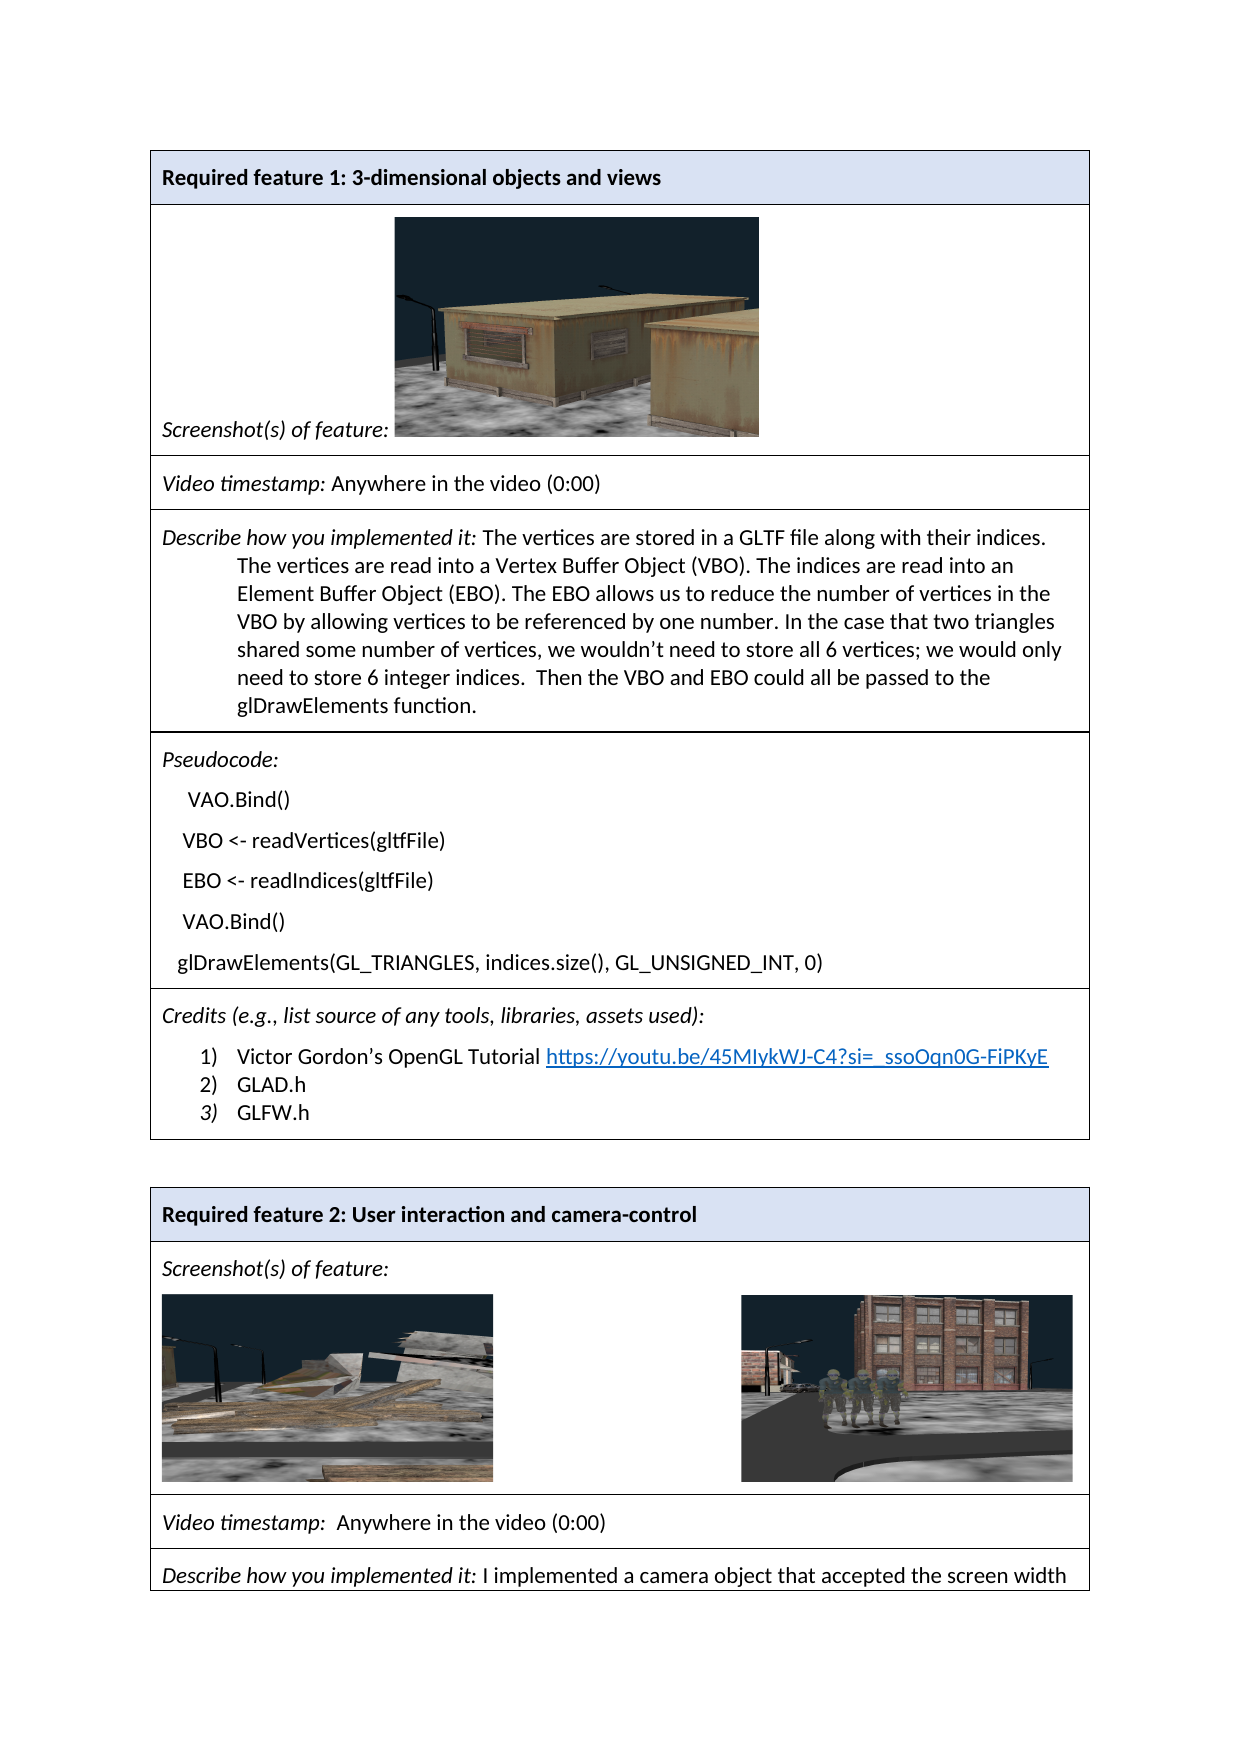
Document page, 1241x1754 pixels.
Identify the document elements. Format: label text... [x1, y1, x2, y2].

table_cell Credits (e.g., list source of any tools, libraries, assets used): Victor Gordon’s OpenGL Tutorial https://youtu.be/45MIykWJ-C4?si=_ssoOqn0G-FiPKyE GLAD.h GLFW.h [151, 989, 1089, 1139]
table_cell Screenshot(s) of feature: [151, 1242, 1089, 1494]
picture [394, 217, 759, 437]
table_cell Screenshot(s) of feature: [151, 205, 1089, 455]
table_cell Describe how you implemented it: The vertices are stored in a GLTF file along with their indices. The vertices are read into a Vertex Buffer Object (VBO). The indices are read into an Element Buffer Object (EBO). The EBO allows us to reduce the number of vertices in the VBO by allowing vertices to be referenced by one number. In the case that two triangles shared some number of vertices, we wouldn’t need to store all 6 vertices; we would only need to store 6 integer indices. Then the VBO and EBO could all be passed to the glDrawElements function. [151, 510, 1089, 731]
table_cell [151, 1549, 1089, 1590]
table_cell Video timestamp: Anywhere in the video (0:00) [151, 1495, 1089, 1548]
table_cell Video timestamp: Anywhere in the video (0:00) [151, 456, 1089, 509]
picture [741, 1295, 1073, 1482]
table_header Required feature 1: 3-dimensional objects and views [151, 151, 1089, 204]
table_header Required feature 2: User interaction and camera-control [151, 1188, 1089, 1241]
picture [161, 1294, 494, 1482]
table_cell Pseudocode: VAO.Bind() VBO <- readVertices(gltfFile) EBO <- readIndices(gltfFile) VAO.Bind() glDrawElements(GL_TRIANGLES, indices.size(), GL_UNSIGNED_INT, 0) [151, 733, 1089, 988]
